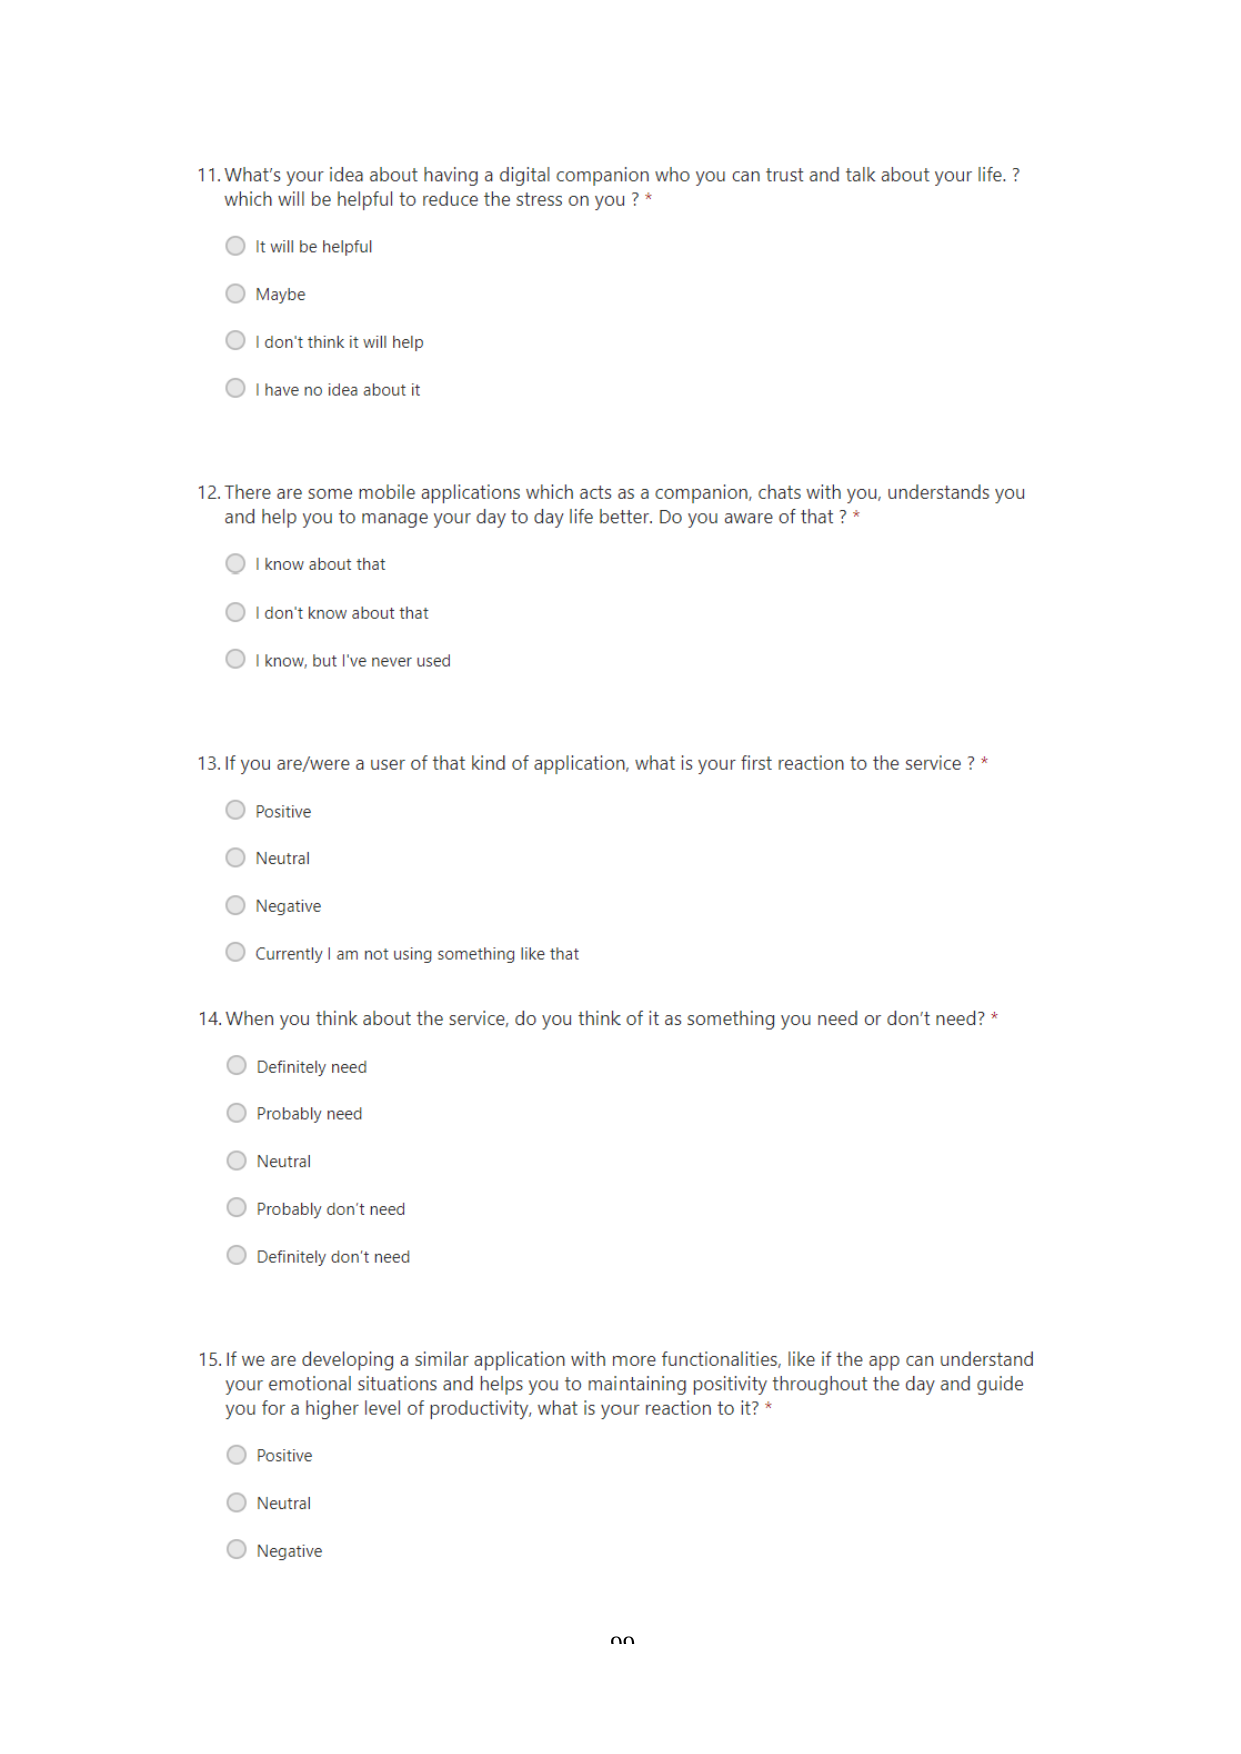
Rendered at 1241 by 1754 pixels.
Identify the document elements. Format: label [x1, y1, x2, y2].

picture [150, 147, 1084, 1568]
